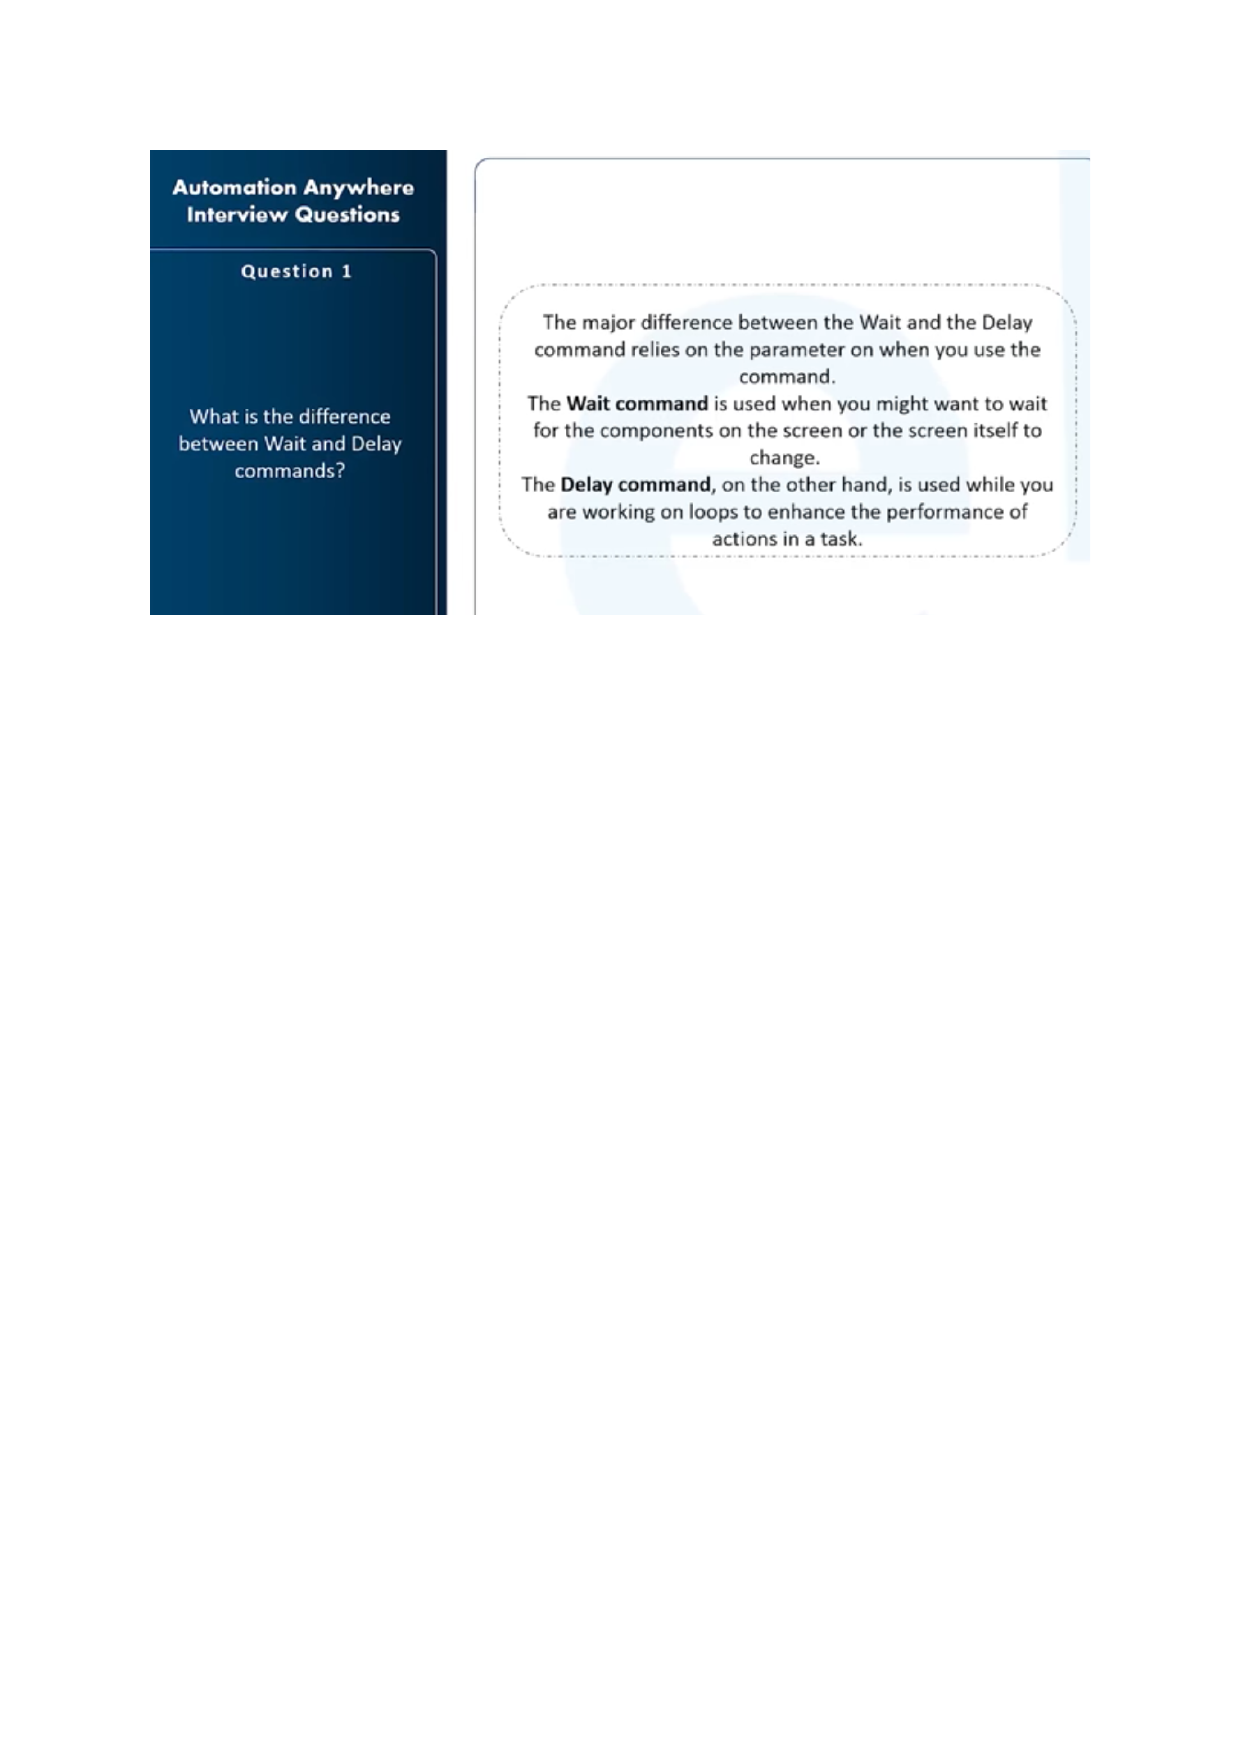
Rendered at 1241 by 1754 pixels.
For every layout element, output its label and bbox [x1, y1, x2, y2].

picture [150, 150, 1091, 615]
